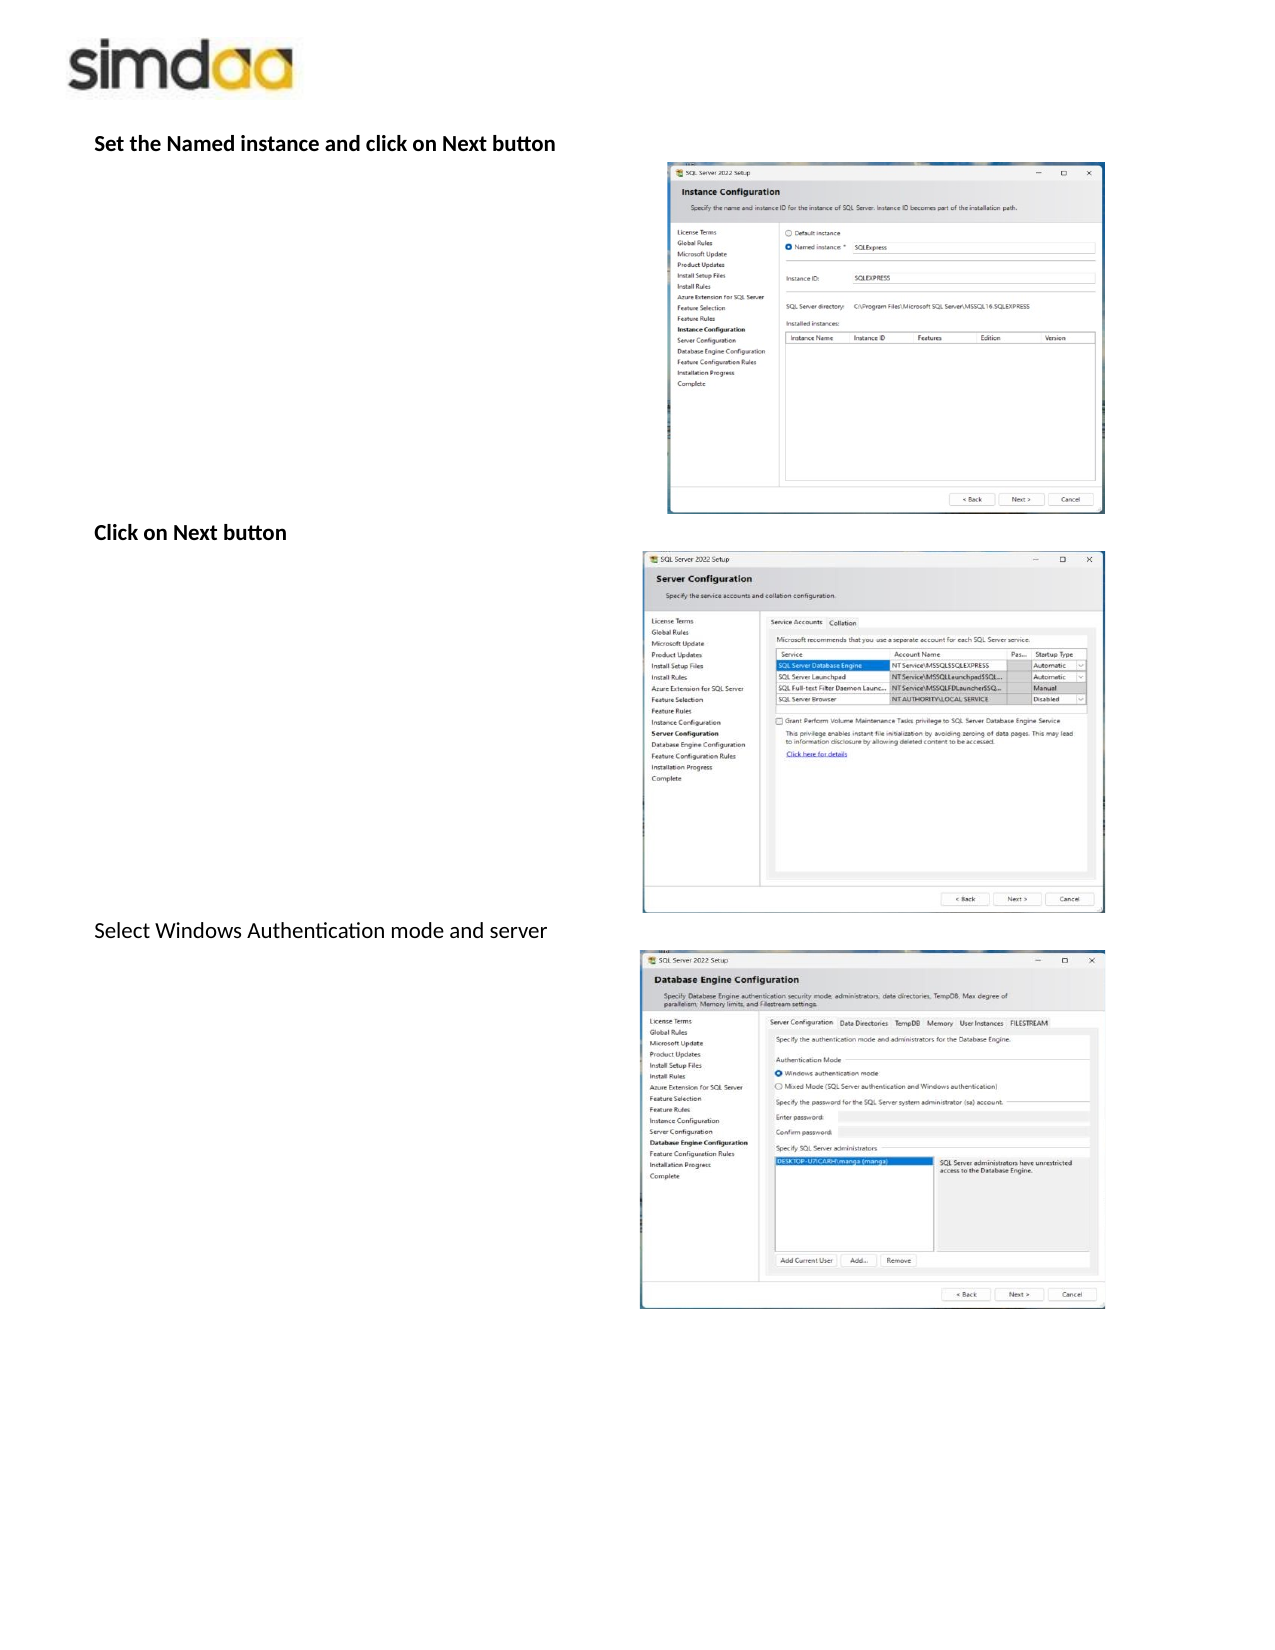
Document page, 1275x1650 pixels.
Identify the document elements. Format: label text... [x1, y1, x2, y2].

subtitle Set the Named instance and click on Next button [94, 129, 1105, 157]
picture [642, 551, 1105, 913]
picture [667, 162, 1105, 514]
subtitle Click on Next button [94, 518, 1105, 546]
text Select Windows Authentication mode and server [94, 917, 1105, 945]
picture [65, 37, 305, 100]
picture [639, 950, 1106, 1309]
